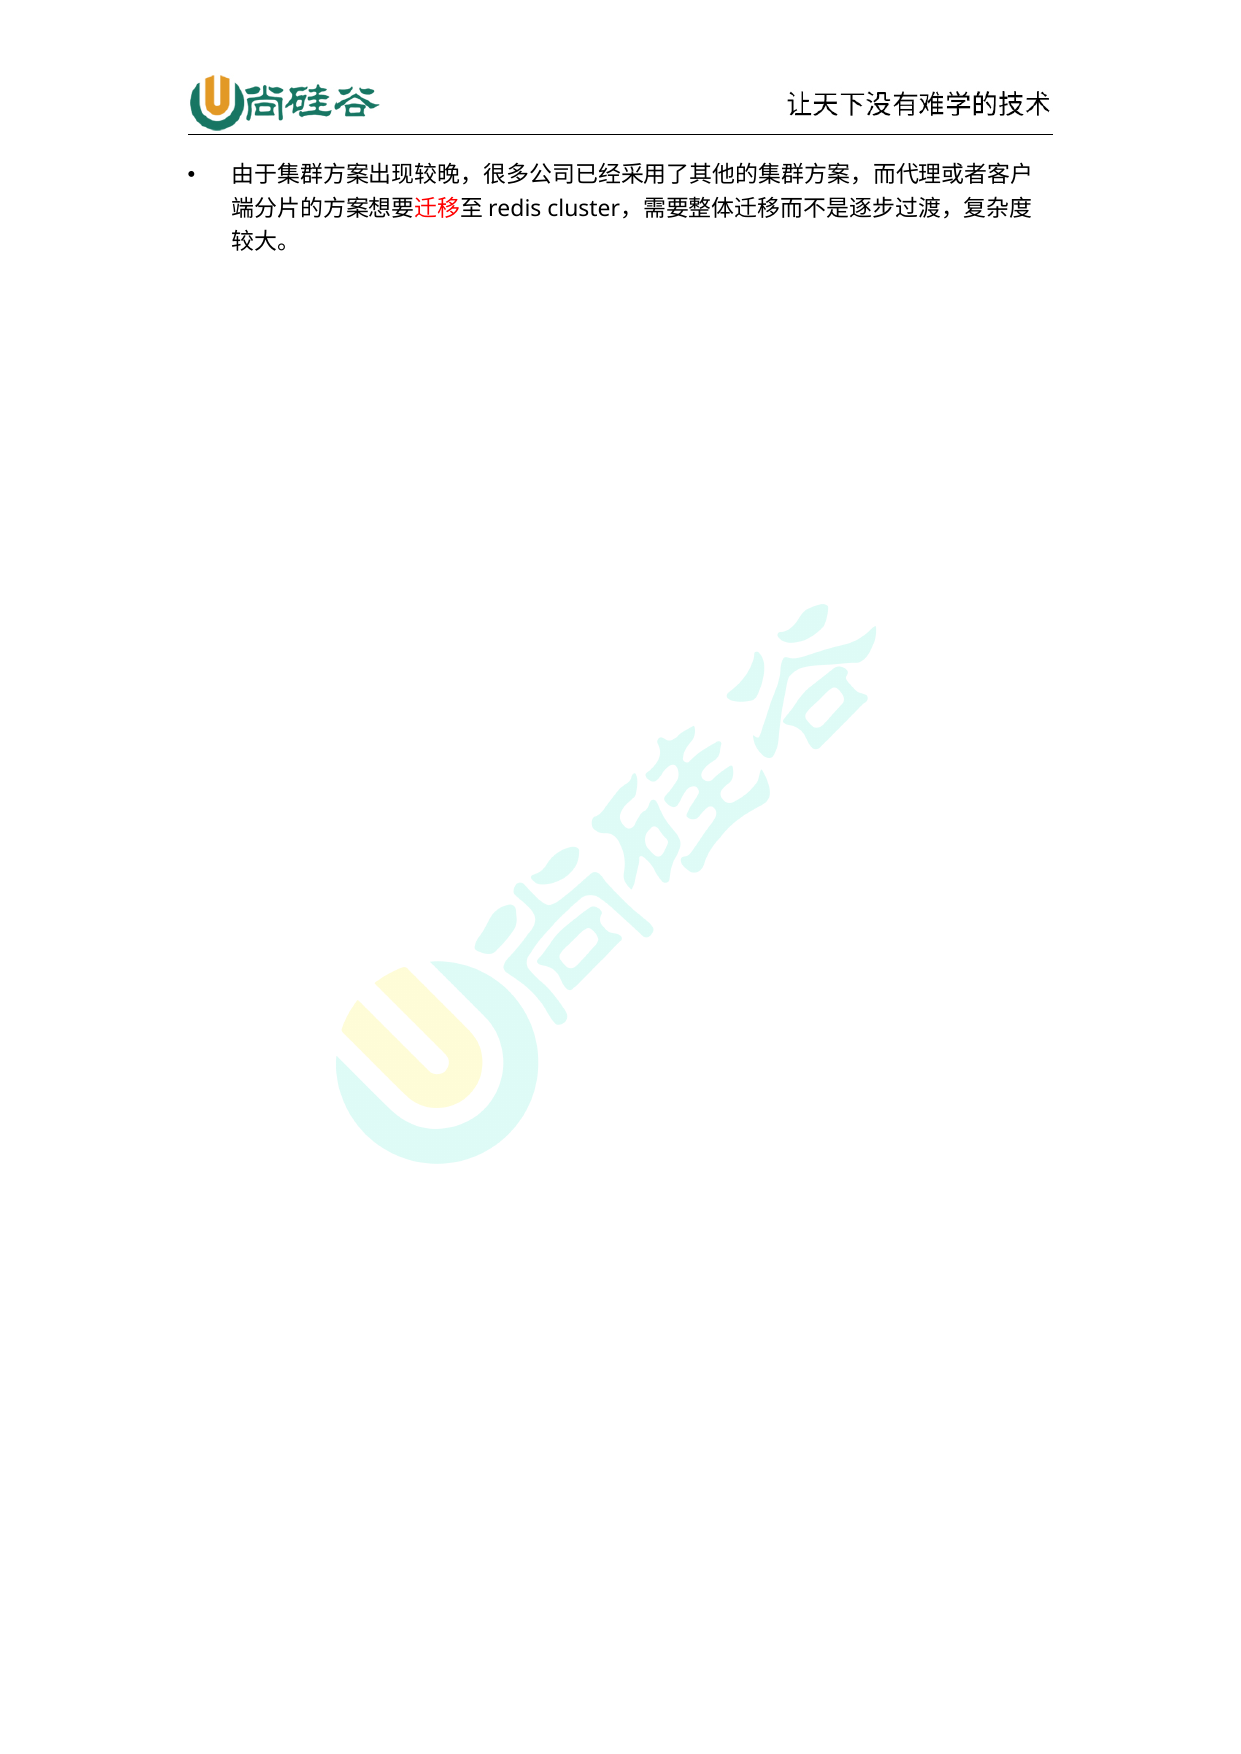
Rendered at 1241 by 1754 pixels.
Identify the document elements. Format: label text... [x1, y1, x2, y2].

picture [187, 73, 1053, 132]
list 由于集群方案出现较晚，很多公司已经采用了其他的集群方案，而代理或者客户端分片的方案想要迁移至redis cluster，需要整体迁移而不是逐步过渡，复杂度较大。 [187, 156, 1053, 256]
